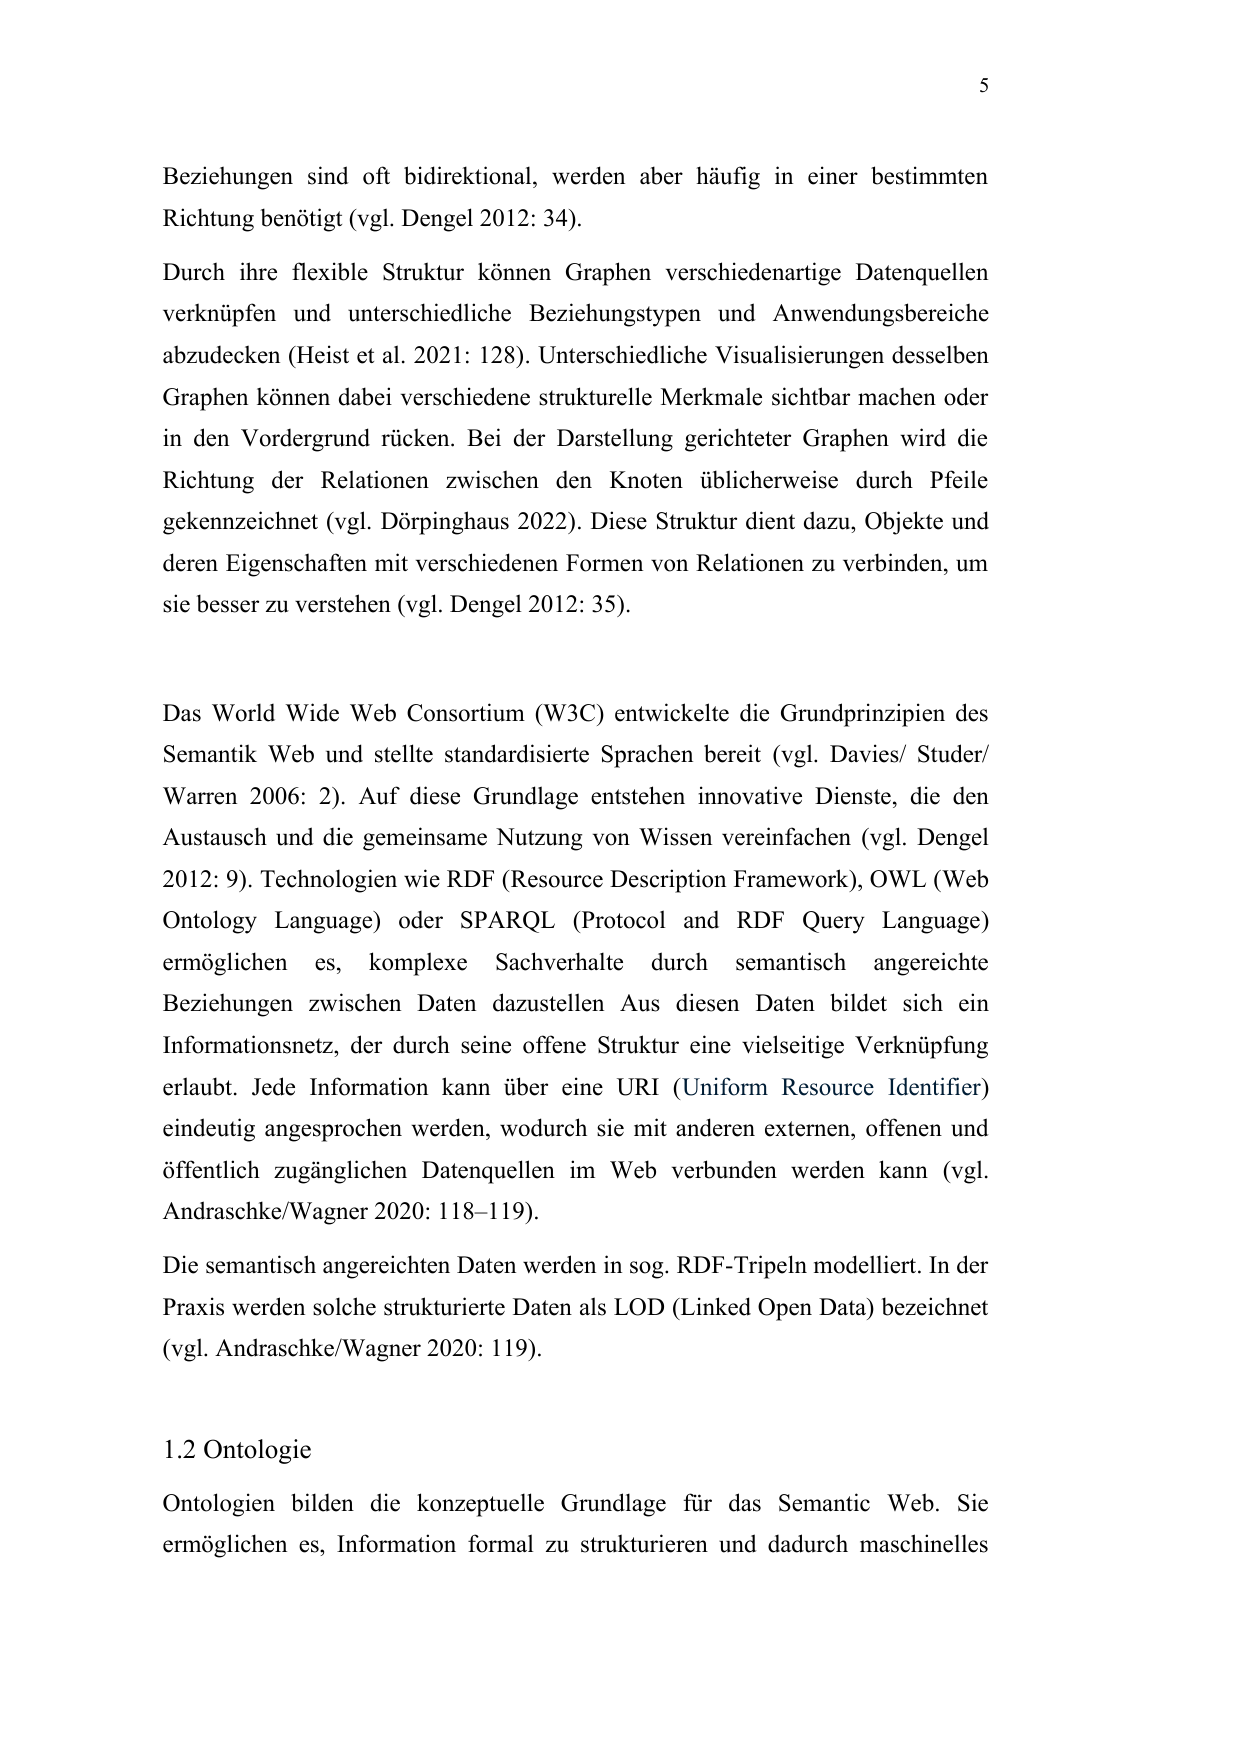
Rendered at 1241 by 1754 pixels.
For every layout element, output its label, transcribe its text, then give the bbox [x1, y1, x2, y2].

text Durch ihre flexible Struktur können Graphen verschiedenartige Datenquellen verknüpfen und unterschiedliche Beziehungstypen und Anwendungsbereiche abzudecken (Heist et al. 2021: 128). Unterschiedliche Visualisierungen desselben Graphen können dabei verschiedene strukturelle Merkmale sichtbar machen oder in den Vordergrund rücken. Bei der Darstellung gerichteter Graphen wird die Richtung der Relationen zwischen den Knoten üblicherweise durch Pfeile gekennzeichnet (vgl. Dörpinghaus 2022). Diese Struktur dient dazu, Objekte und deren Eigenschaften mit verschiedenen Formen von Relationen zu verbinden, um sie besser zu verstehen (vgl. Dengel 2012: 35). [162, 258, 989, 618]
subtitle 1.2 Ontologie [162, 1439, 989, 1464]
text Die semantisch angereichten Daten werden in sog. RDF-Tripeln modelliert. In der Praxis werden solche strukturierte Daten als LOD (Linked Open Data) bezeichnet (vgl. Andraschke/Wagner 2020: 119). [162, 1251, 989, 1362]
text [162, 1489, 989, 1558]
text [162, 162, 989, 232]
text Das World Wide Web Consortium (W3C) entwickelte die Grundprinzipien des Semantik Web und stellte standardisierte Sprachen bereit (vgl. Davies/ Studer/ Warren 2006: 2). Auf diese Grundlage entstehen innovative Dienste, die den Austausch und die gemeinsame Nutzung von Wissen vereinfachen (vgl. Dengel 2012: 9). Technologien wie RDF (Resource Description Framework), OWL (Web Ontology Language) oder SPARQL (Protocol and RDF Query Language) ermöglichen es, komplexe Sachverhalte durch semantisch angereichte Beziehungen zwischen Daten dazustellen Aus diesen Daten bildet sich ein Informationsnetz, der durch seine offene Struktur eine vielseitige Verknüpfung erlaubt. Jede Information kann über eine URI (Uniform Resource Identifier) eindeutig angesprochen werden, wodurch sie mit anderen externen, offenen und öffentlich zugänglichen Datenquellen im Web verbunden werden kann (vgl. Andraschke/Wagner 2020: 118–119). [162, 699, 989, 1225]
